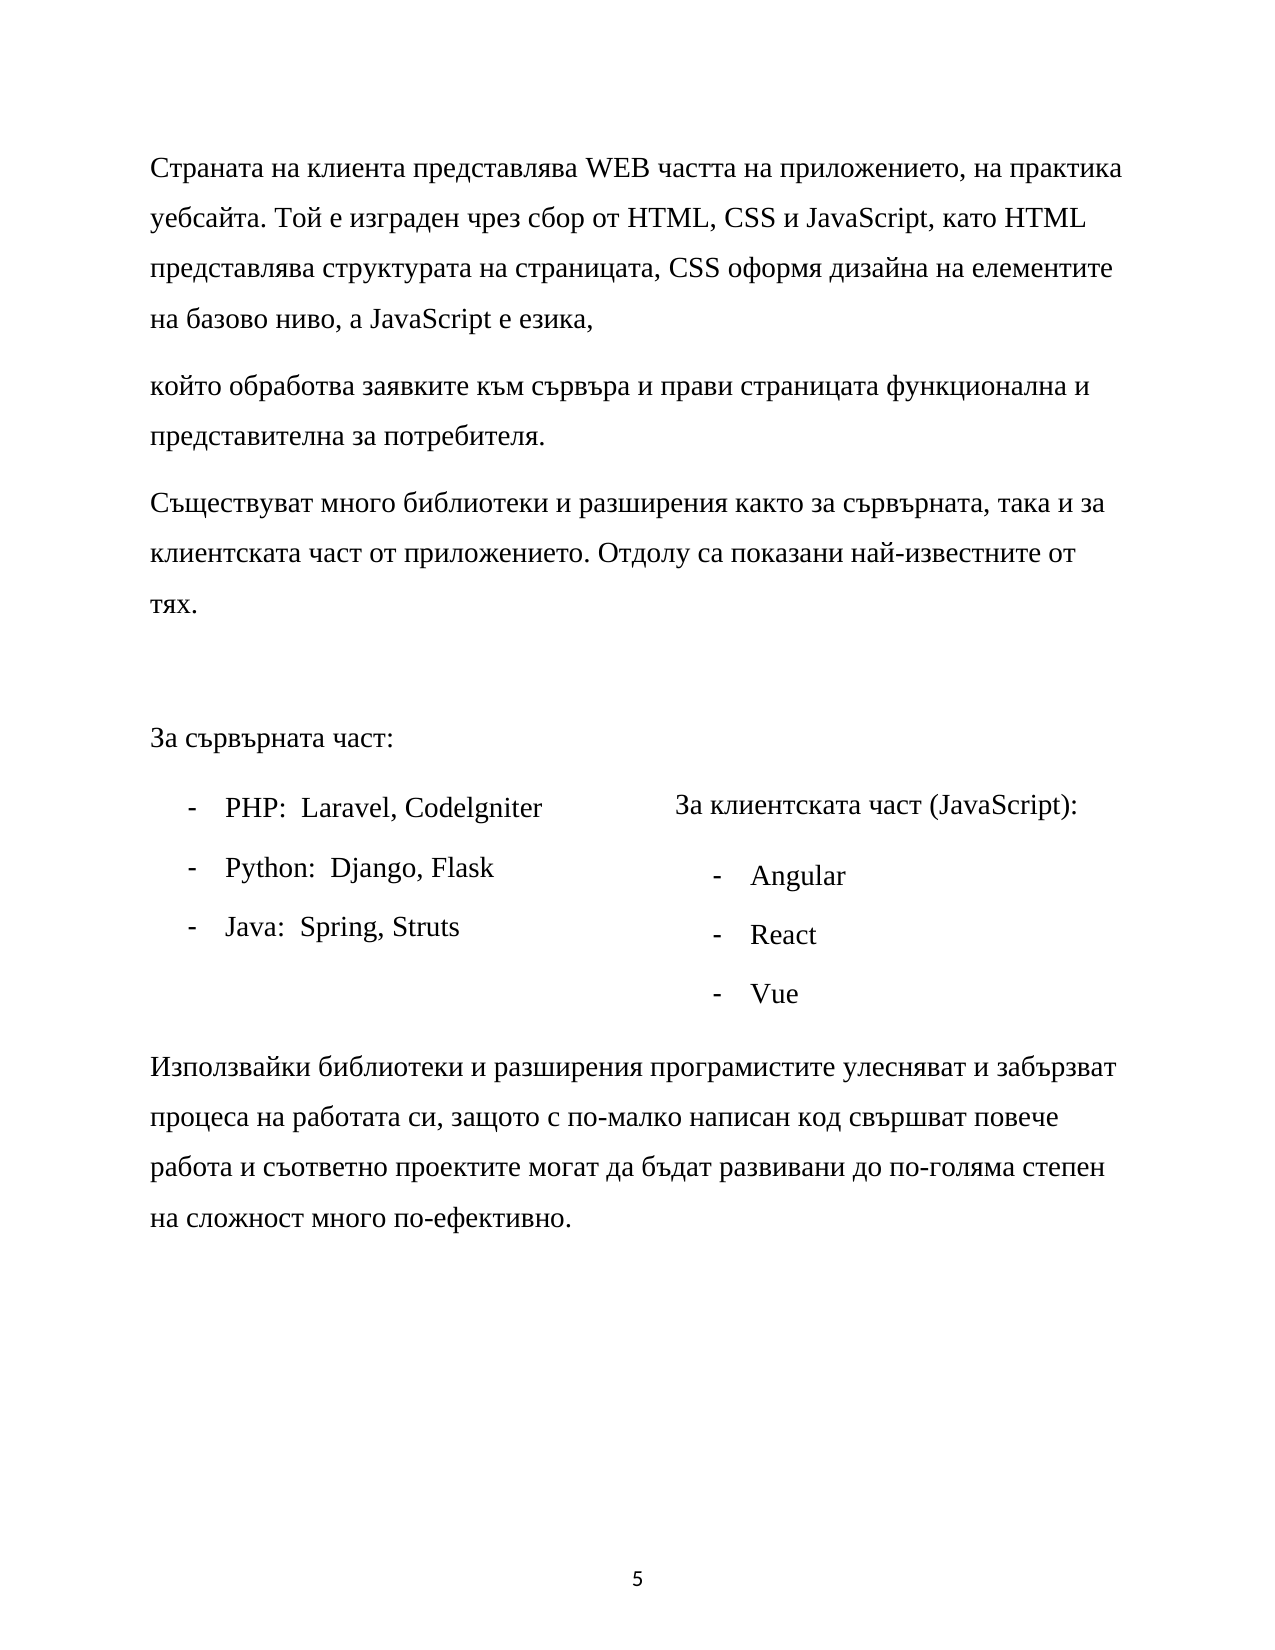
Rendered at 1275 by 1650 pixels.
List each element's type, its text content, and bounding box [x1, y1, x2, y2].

list Java: Spring, Struts [187, 906, 600, 945]
list Python: Django, Flask [187, 846, 600, 886]
text За сървърната част: [150, 720, 600, 753]
text Използвайки библиотеки и разширения програмистите улесняват и забързват процеса на работата си, защото с по-малко написан код свършват повече работа и съответно проектите могат да бъдат развивани до по-голяма степен на сложност много по-ефективно. [150, 1049, 1125, 1233]
text който обработва заявките към сървъра и прави страницата функционална и представителна за потребителя. [150, 368, 1125, 452]
list PHP: Laravel, Codelgniter [187, 787, 600, 826]
text Страната на клиента представлява WEB частта на приложението, на практика уебсайта. Той е изграден чрез сбор от HTML, CSS и JavaScript, като HTML представлява структурата на страницата, CSS оформя дизайна на елементите на базово ниво, а JavaScript е езика, [150, 150, 1125, 334]
list Vue [712, 973, 1125, 1012]
list Angular [712, 854, 1125, 893]
list React [712, 913, 1125, 953]
text За клиентската част (JavaScript): [675, 787, 1125, 820]
text Съществуват много библиотеки и разширения както за сървърната, така и за клиентската част от приложението. Отдолу са показани най-известните от тях. [150, 485, 1125, 619]
